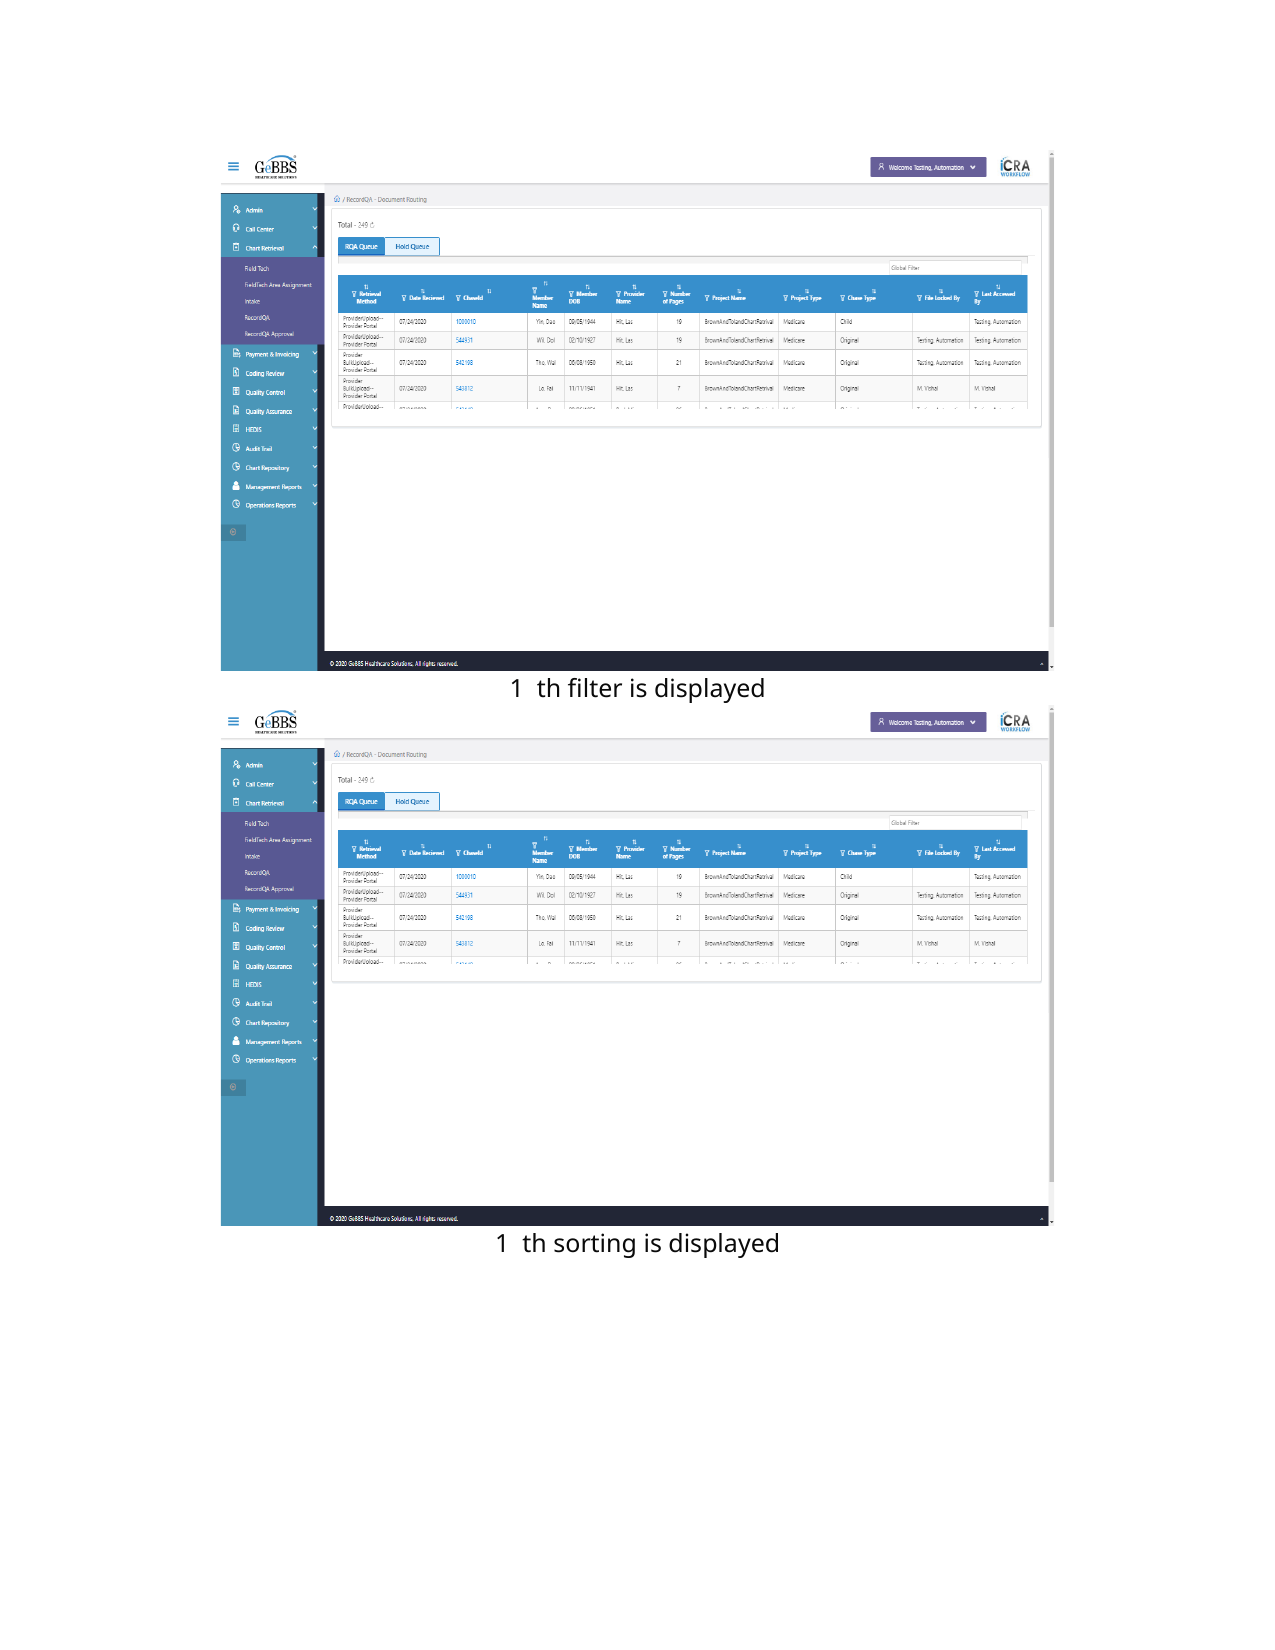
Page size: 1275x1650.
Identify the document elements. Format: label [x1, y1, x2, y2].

picture [220, 705, 1055, 1226]
picture [220, 150, 1055, 671]
text [150, 150, 1125, 1260]
